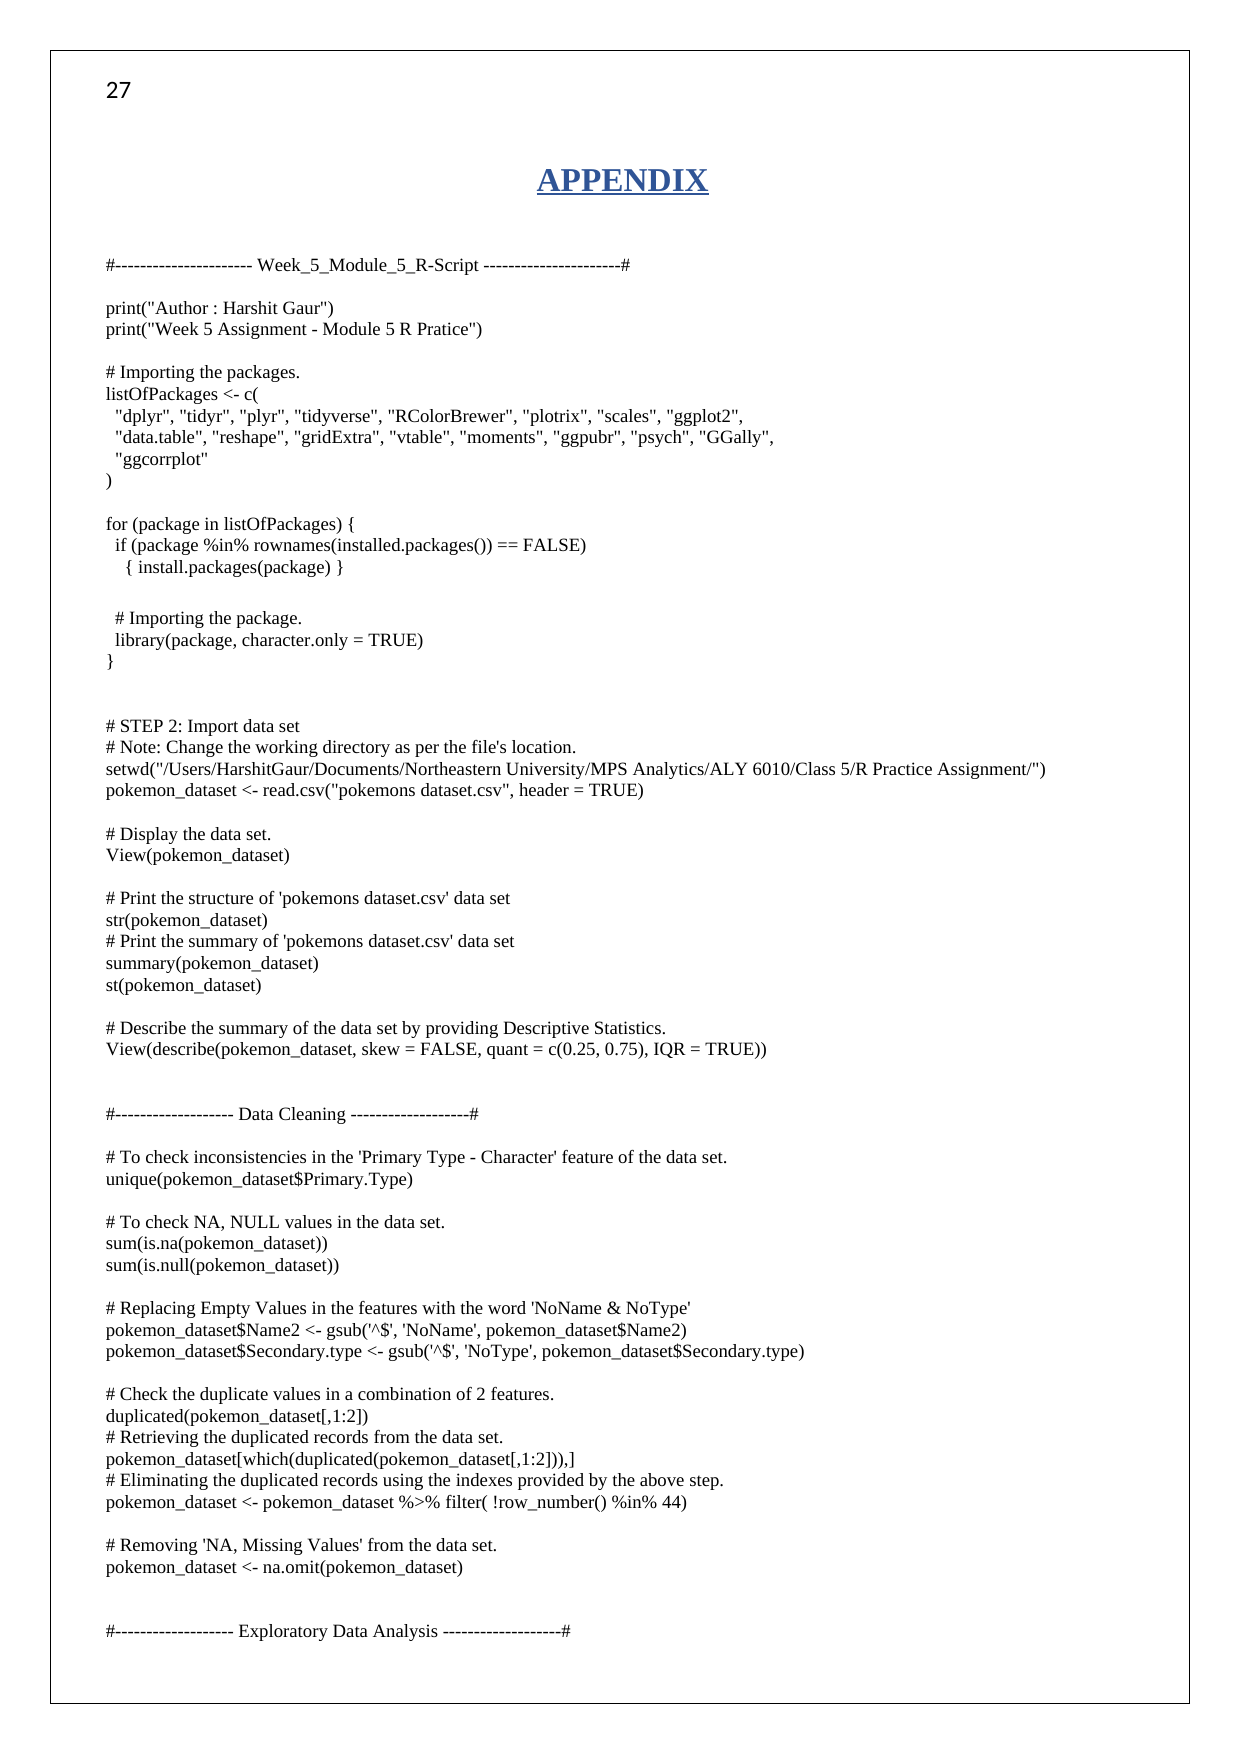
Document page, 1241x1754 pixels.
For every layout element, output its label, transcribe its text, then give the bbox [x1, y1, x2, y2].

text # Removing 'NA, Missing Values' from the data set. [106, 1534, 1139, 1556]
text pokemon_dataset <- pokemon_dataset %>% filter( !row_number() %in% 44) [106, 1491, 1139, 1512]
text { install.packages(package) } [106, 556, 1139, 577]
text "data.table", "reshape", "gridExtra", "vtable", "moments", "ggpubr", "psych", "GGally", [106, 426, 1139, 448]
text sum(is.na(pokemon_dataset)) [106, 1232, 1139, 1254]
text # Check the duplicate values in a combination of 2 features. [106, 1383, 1139, 1405]
text pokemon_dataset <- na.omit(pokemon_dataset) [106, 1556, 1139, 1577]
text View(pokemon_dataset) [106, 844, 1139, 866]
text str(pokemon_dataset) [106, 909, 1139, 930]
text ) [106, 469, 1139, 491]
text "ggcorrplot" [106, 448, 1139, 469]
text setwd("/Users/HarshitGaur/Documents/Northeastern University/MPS Analytics/ALY 6010/Class 5/R Practice Assignment/") [106, 758, 1139, 779]
text } [106, 650, 1139, 672]
text for (package in listOfPackages) { [106, 512, 1139, 534]
text # Note: Change the working directory as per the file's location. [106, 736, 1139, 758]
text # To check NA, NULL values in the data set. [106, 1211, 1139, 1232]
text # Print the structure of 'pokemons dataset.csv' data set [106, 887, 1139, 909]
text # Eliminating the duplicated records using the indexes provided by the above step. [106, 1469, 1139, 1491]
text if (package %in% rownames(installed.packages()) == FALSE) [106, 534, 1139, 556]
text #------------------- Data Cleaning -------------------# [106, 1103, 1139, 1124]
text # Print the summary of 'pokemons dataset.csv' data set [106, 930, 1139, 952]
text # Importing the package. [106, 607, 1139, 628]
text "dplyr", "tidyr", "plyr", "tidyverse", "RColorBrewer", "plotrix", "scales", "ggplot2", [106, 404, 1139, 426]
subtitle APPENDIX [106, 160, 1139, 198]
text #---------------------- Week_5_Module_5_R-Script ----------------------# [106, 254, 1139, 275]
text listOfPackages <- c( [106, 383, 1139, 404]
text print("Author : Harshit Gaur") [106, 297, 1139, 318]
text print("Week 5 Assignment - Module 5 R Pratice") [106, 318, 1139, 340]
text summary(pokemon_dataset) [106, 952, 1139, 973]
text pokemon_dataset$Secondary.type <- gsub('^$', 'NoType', pokemon_dataset$Secondary.type) [106, 1340, 1139, 1362]
text unique(pokemon_dataset$Primary.Type) [106, 1167, 1139, 1189]
text pokemon_dataset <- read.csv("pokemons dataset.csv", header = TRUE) [106, 779, 1139, 801]
text # STEP 2: Import data set [106, 715, 1139, 736]
text pokemon_dataset[which(duplicated(pokemon_dataset[,1:2])),] [106, 1448, 1139, 1469]
text sum(is.null(pokemon_dataset)) [106, 1254, 1139, 1275]
text # Retrieving the duplicated records from the data set. [106, 1426, 1139, 1448]
text pokemon_dataset$Name2 <- gsub('^$', 'NoName', pokemon_dataset$Name2) [106, 1318, 1139, 1340]
text View(describe(pokemon_dataset, skew = FALSE, quant = c(0.25, 0.75), IQR = TRUE)) [106, 1038, 1139, 1060]
text duplicated(pokemon_dataset[,1:2]) [106, 1405, 1139, 1426]
text # Replacing Empty Values in the features with the word 'NoName & NoType' [106, 1297, 1139, 1318]
text library(package, character.only = TRUE) [106, 628, 1139, 650]
text # Display the data set. [106, 822, 1139, 844]
text # Importing the packages. [106, 361, 1139, 383]
text #------------------- Exploratory Data Analysis -------------------# [106, 1620, 1139, 1642]
text st(pokemon_dataset) [106, 973, 1139, 995]
text # To check inconsistencies in the 'Primary Type - Character' feature of the data set. [106, 1146, 1139, 1167]
text # Describe the summary of the data set by providing Descriptive Statistics. [106, 1017, 1139, 1038]
